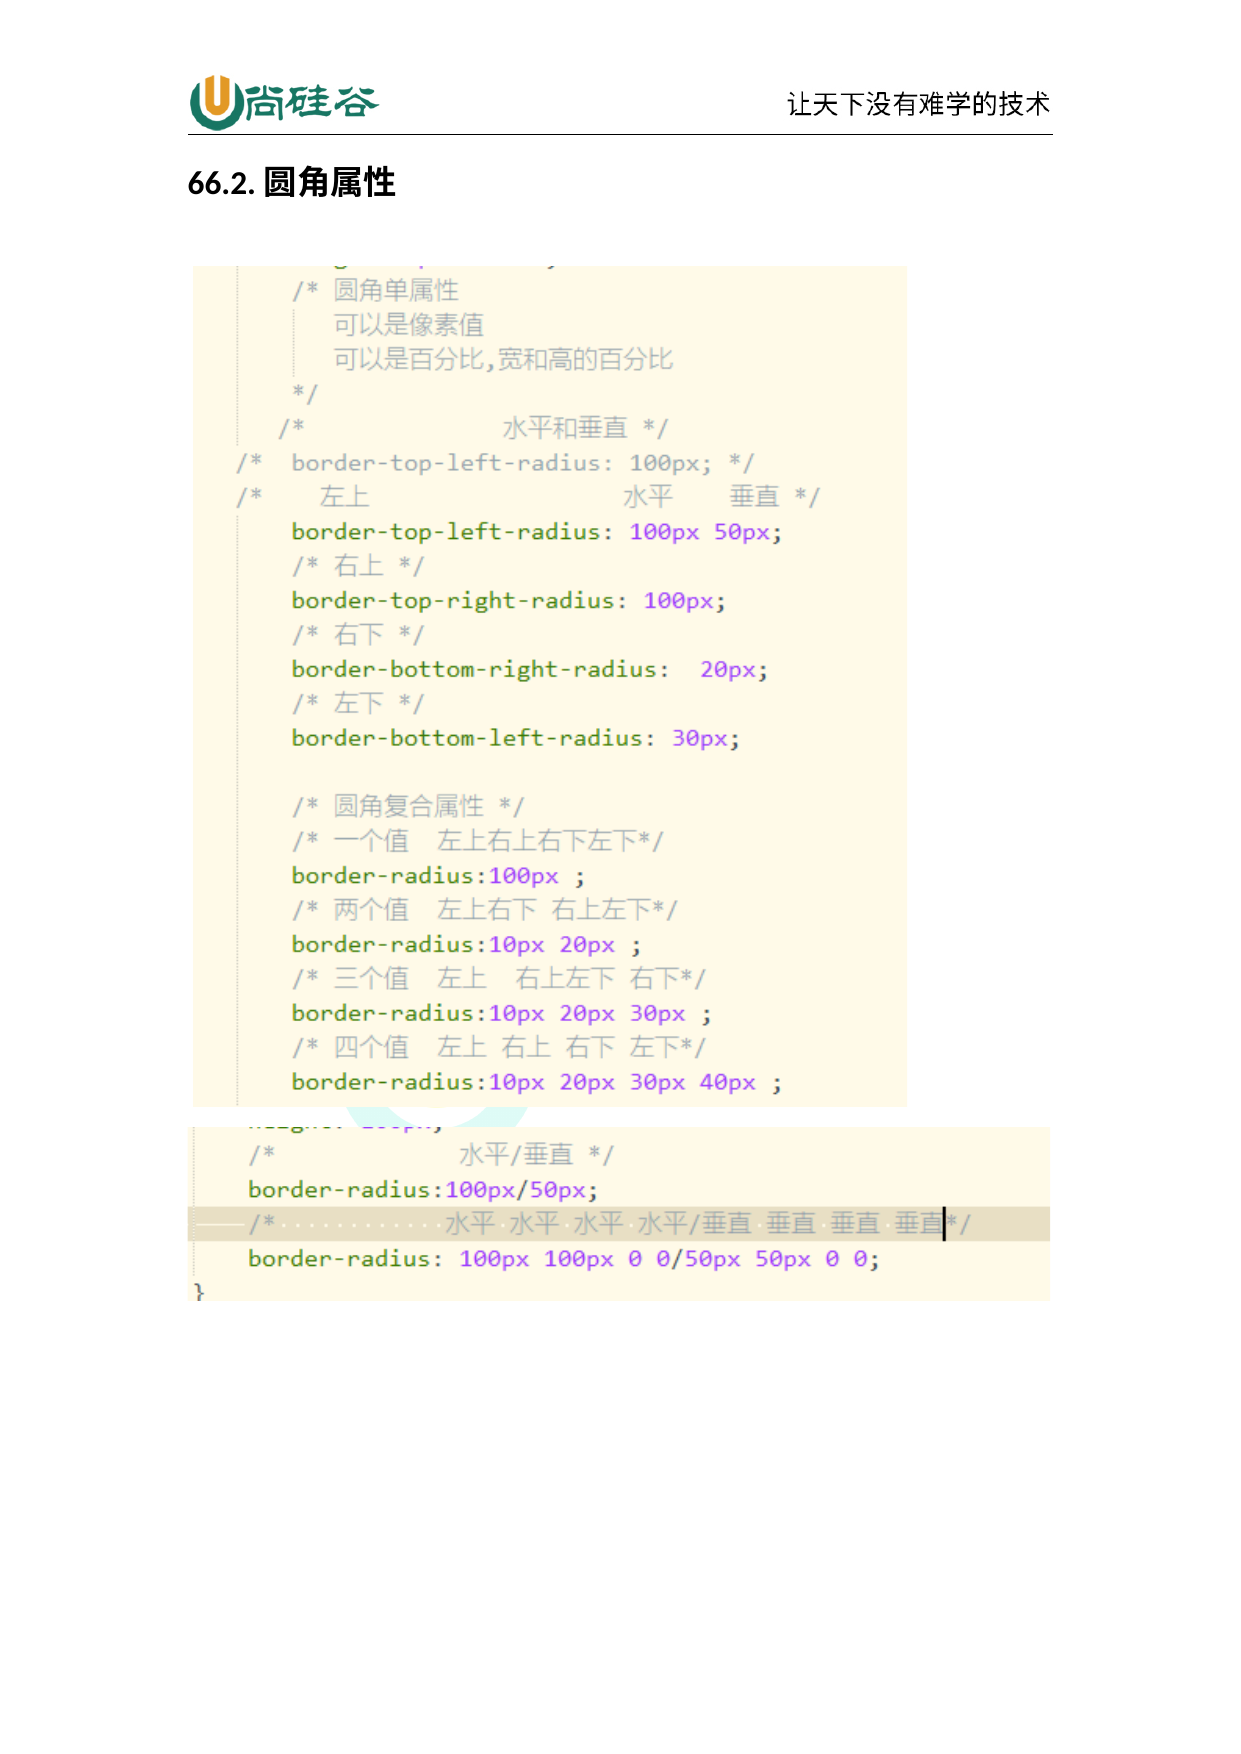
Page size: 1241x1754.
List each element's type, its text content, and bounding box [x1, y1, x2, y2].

picture [187, 1127, 1050, 1301]
picture [193, 266, 908, 1107]
picture [187, 73, 1053, 132]
subtitle 圆角属性 [187, 156, 1053, 204]
